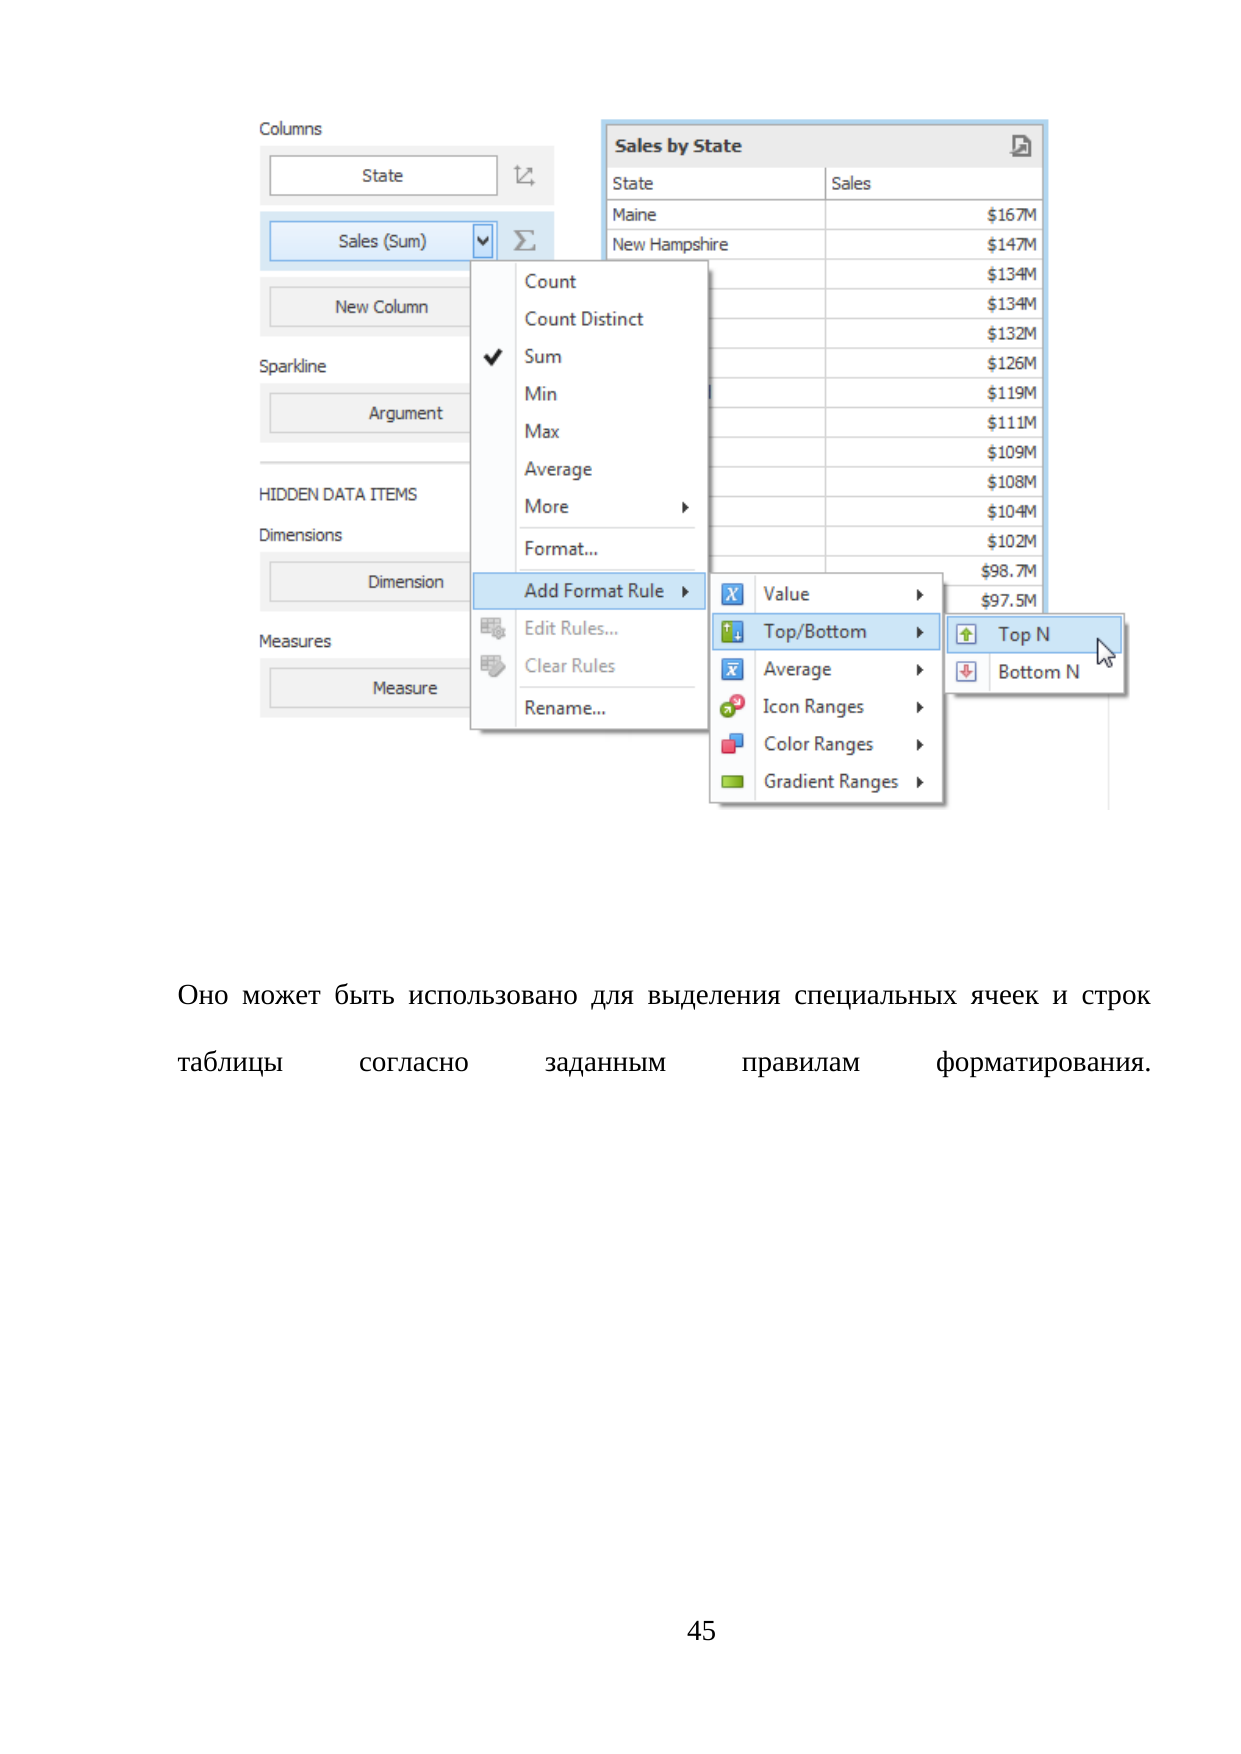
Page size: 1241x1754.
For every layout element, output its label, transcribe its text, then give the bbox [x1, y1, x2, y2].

picture [251, 118, 1130, 810]
text Оно может быть использовано для выделения специальных ячеек и строк таблицы согласно заданным правилам форматирования. [177, 843, 1152, 1145]
